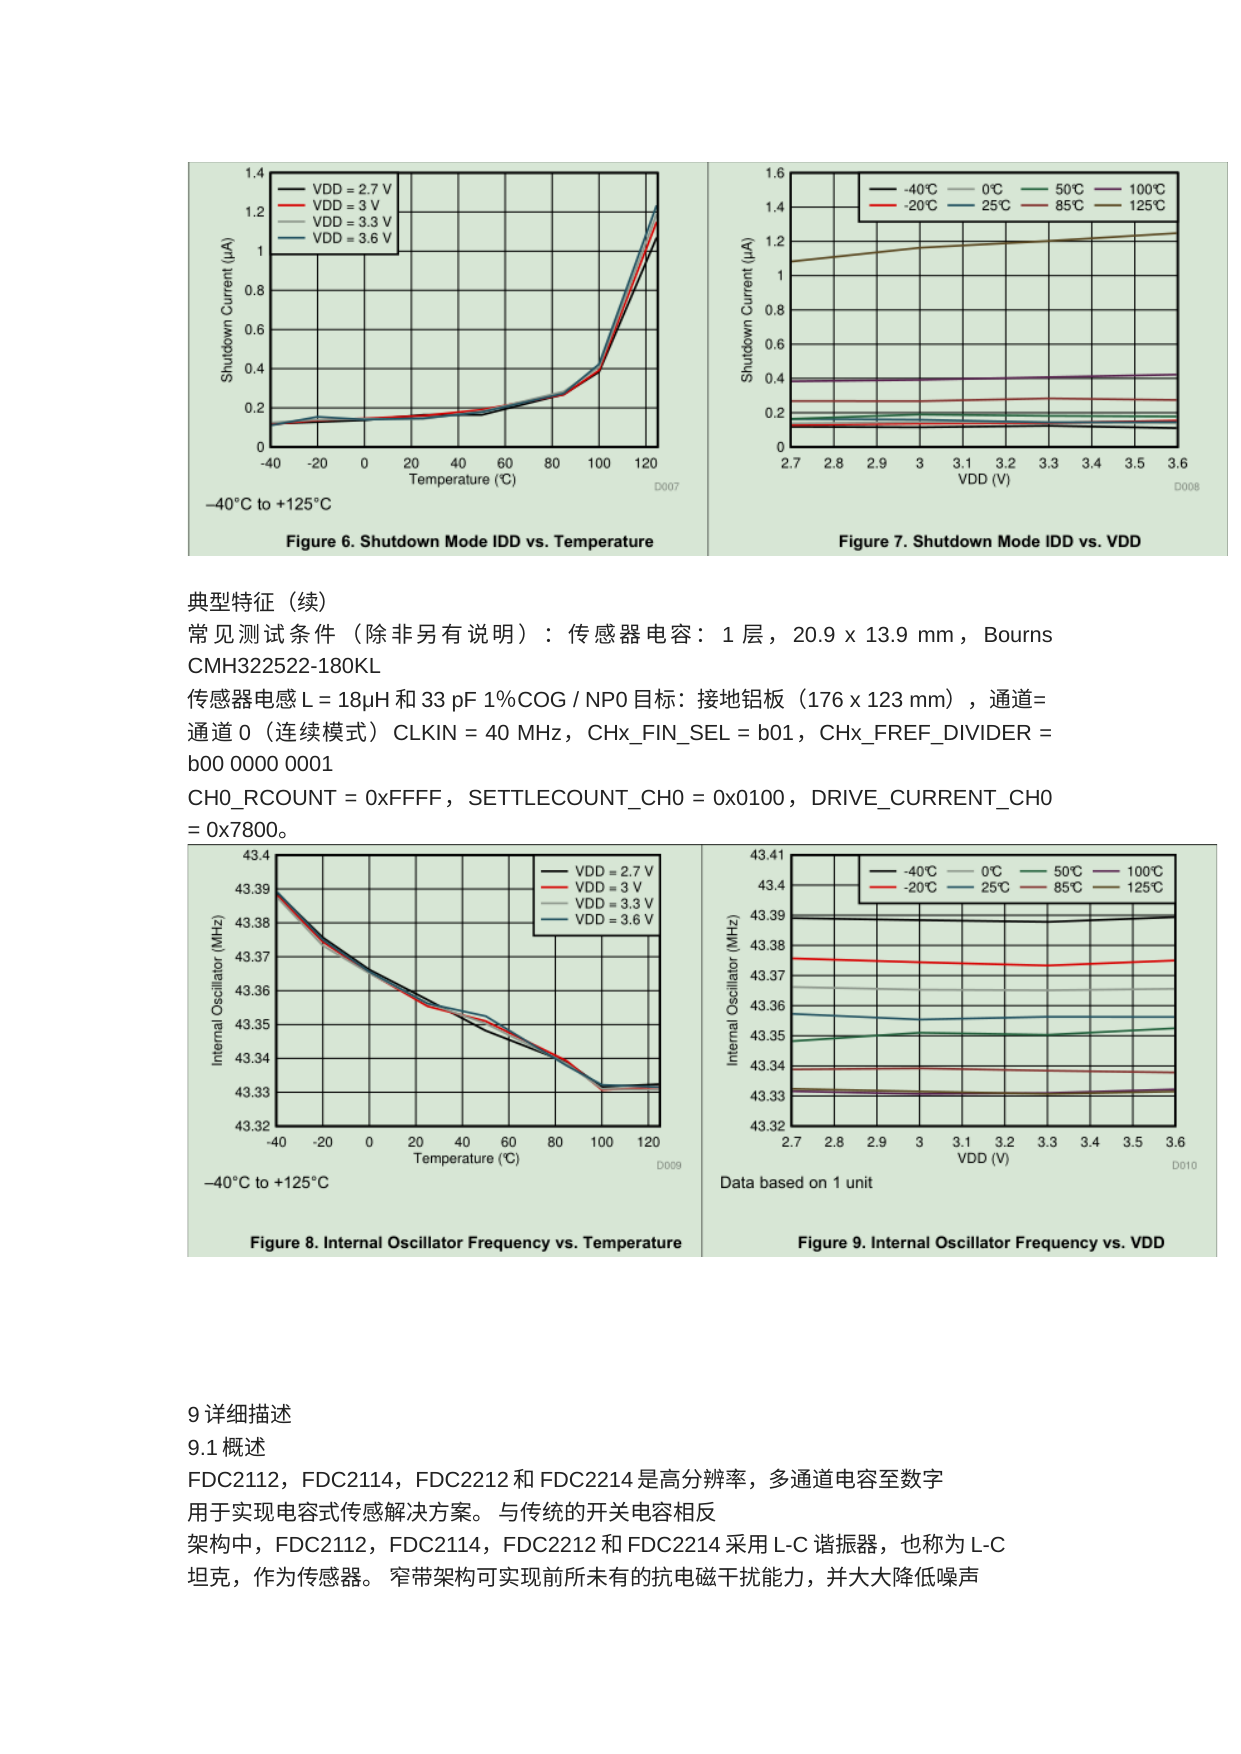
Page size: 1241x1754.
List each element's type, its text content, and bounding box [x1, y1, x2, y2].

picture [187, 162, 1228, 556]
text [187, 1397, 1053, 1592]
picture [187, 844, 1218, 1257]
text 典型特征（续） 常见测试条件（除非另有说明）：传感器电容：1层，20.9 x 13.9 mm，Bourns CMH322522-180KL 传感器电感L = 18μH和33 pF 1％COG / NP0目标：接地铝板（176 x 123 mm），通道= 通道0（连续模式）CLKIN = 40 MHz，CHx_FIN_SEL = b01，CHx_FREF_DIVIDER = b00 0000 0001 CH0_RCOUNT = 0xFFFF，SETTLECOUNT_CH0 = 0x0100，DRIVE_CURRENT_CH0 = 0x7800。 [187, 584, 1053, 844]
